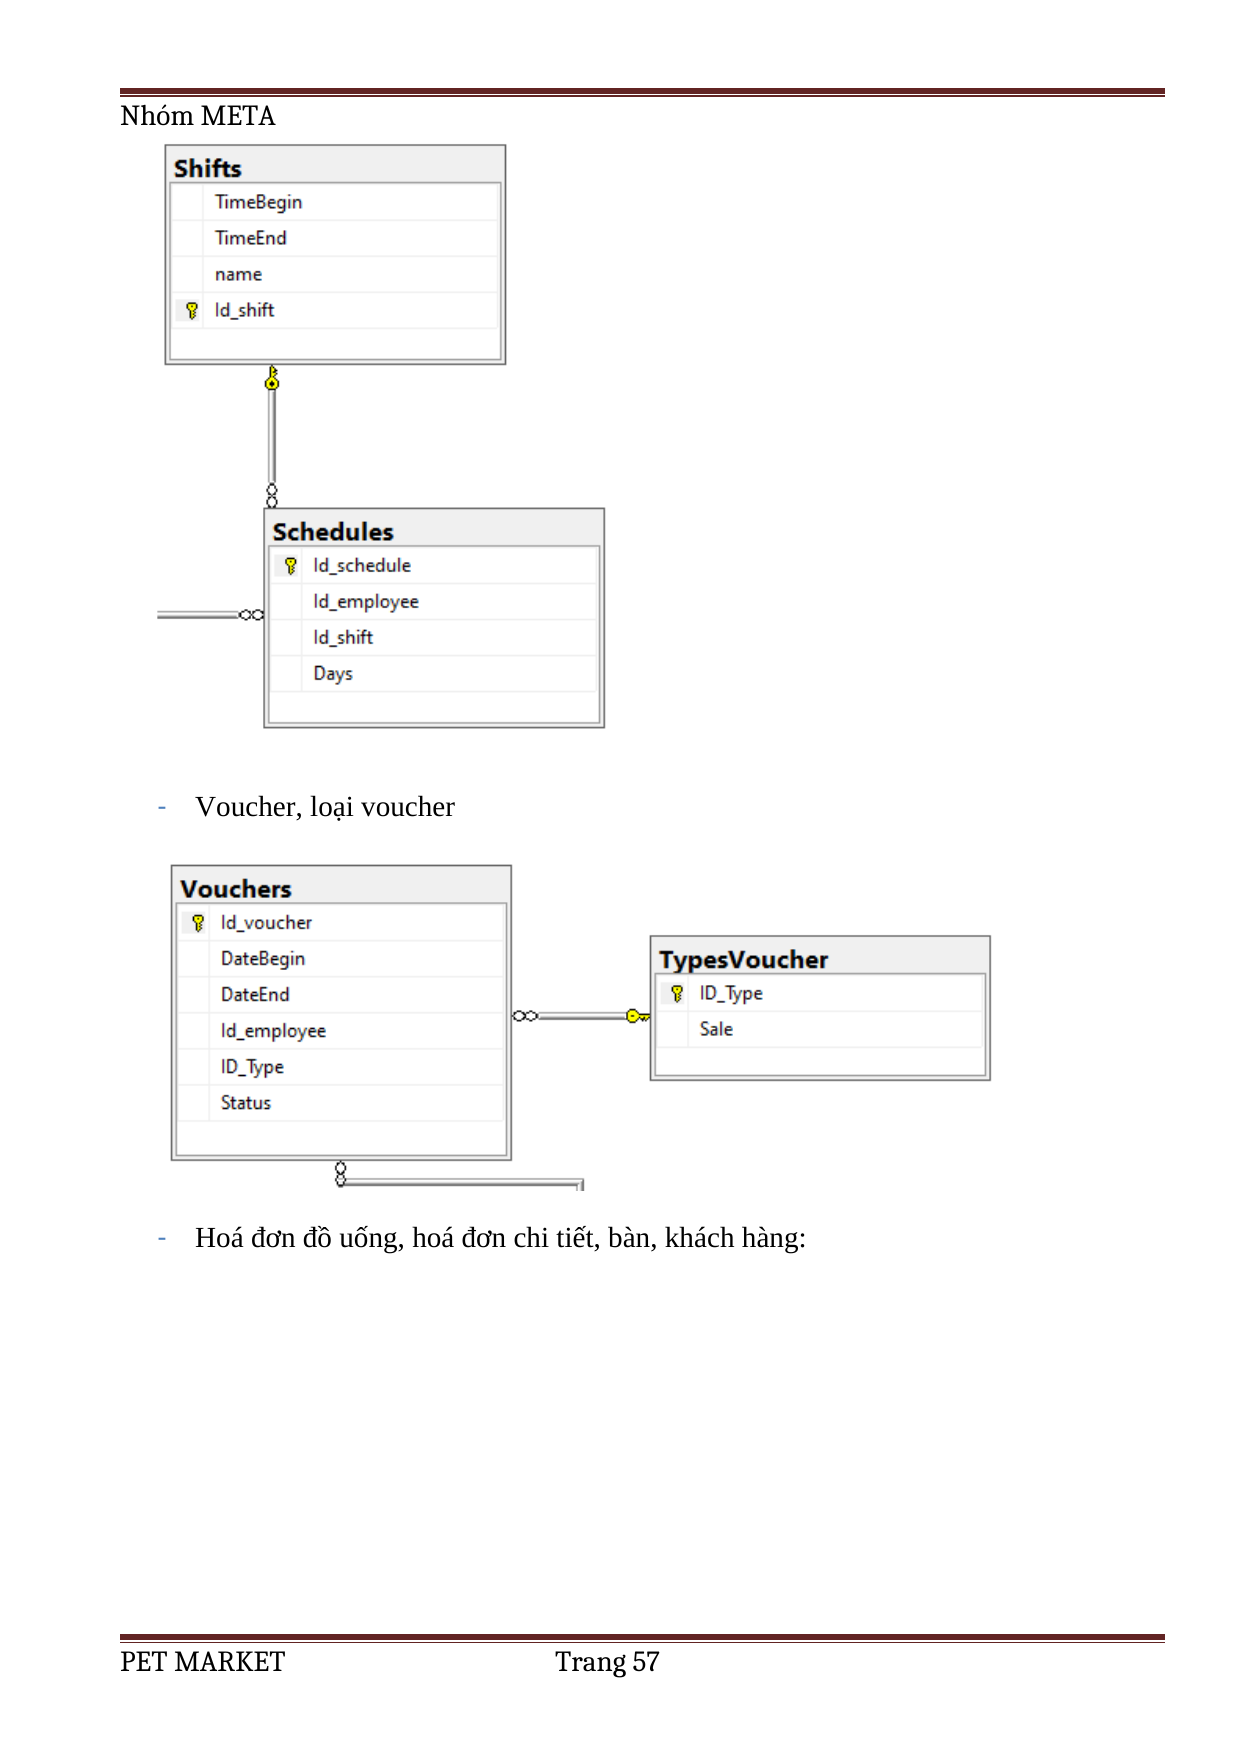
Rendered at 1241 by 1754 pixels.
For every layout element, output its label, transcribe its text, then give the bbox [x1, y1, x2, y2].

picture [157, 854, 1010, 1191]
list Voucher, loại voucher [157, 788, 1165, 824]
picture [157, 132, 620, 760]
list Hoá đơn đồ uống, hoá đơn chi tiết, bàn, khách hàng: [157, 1219, 1165, 1255]
